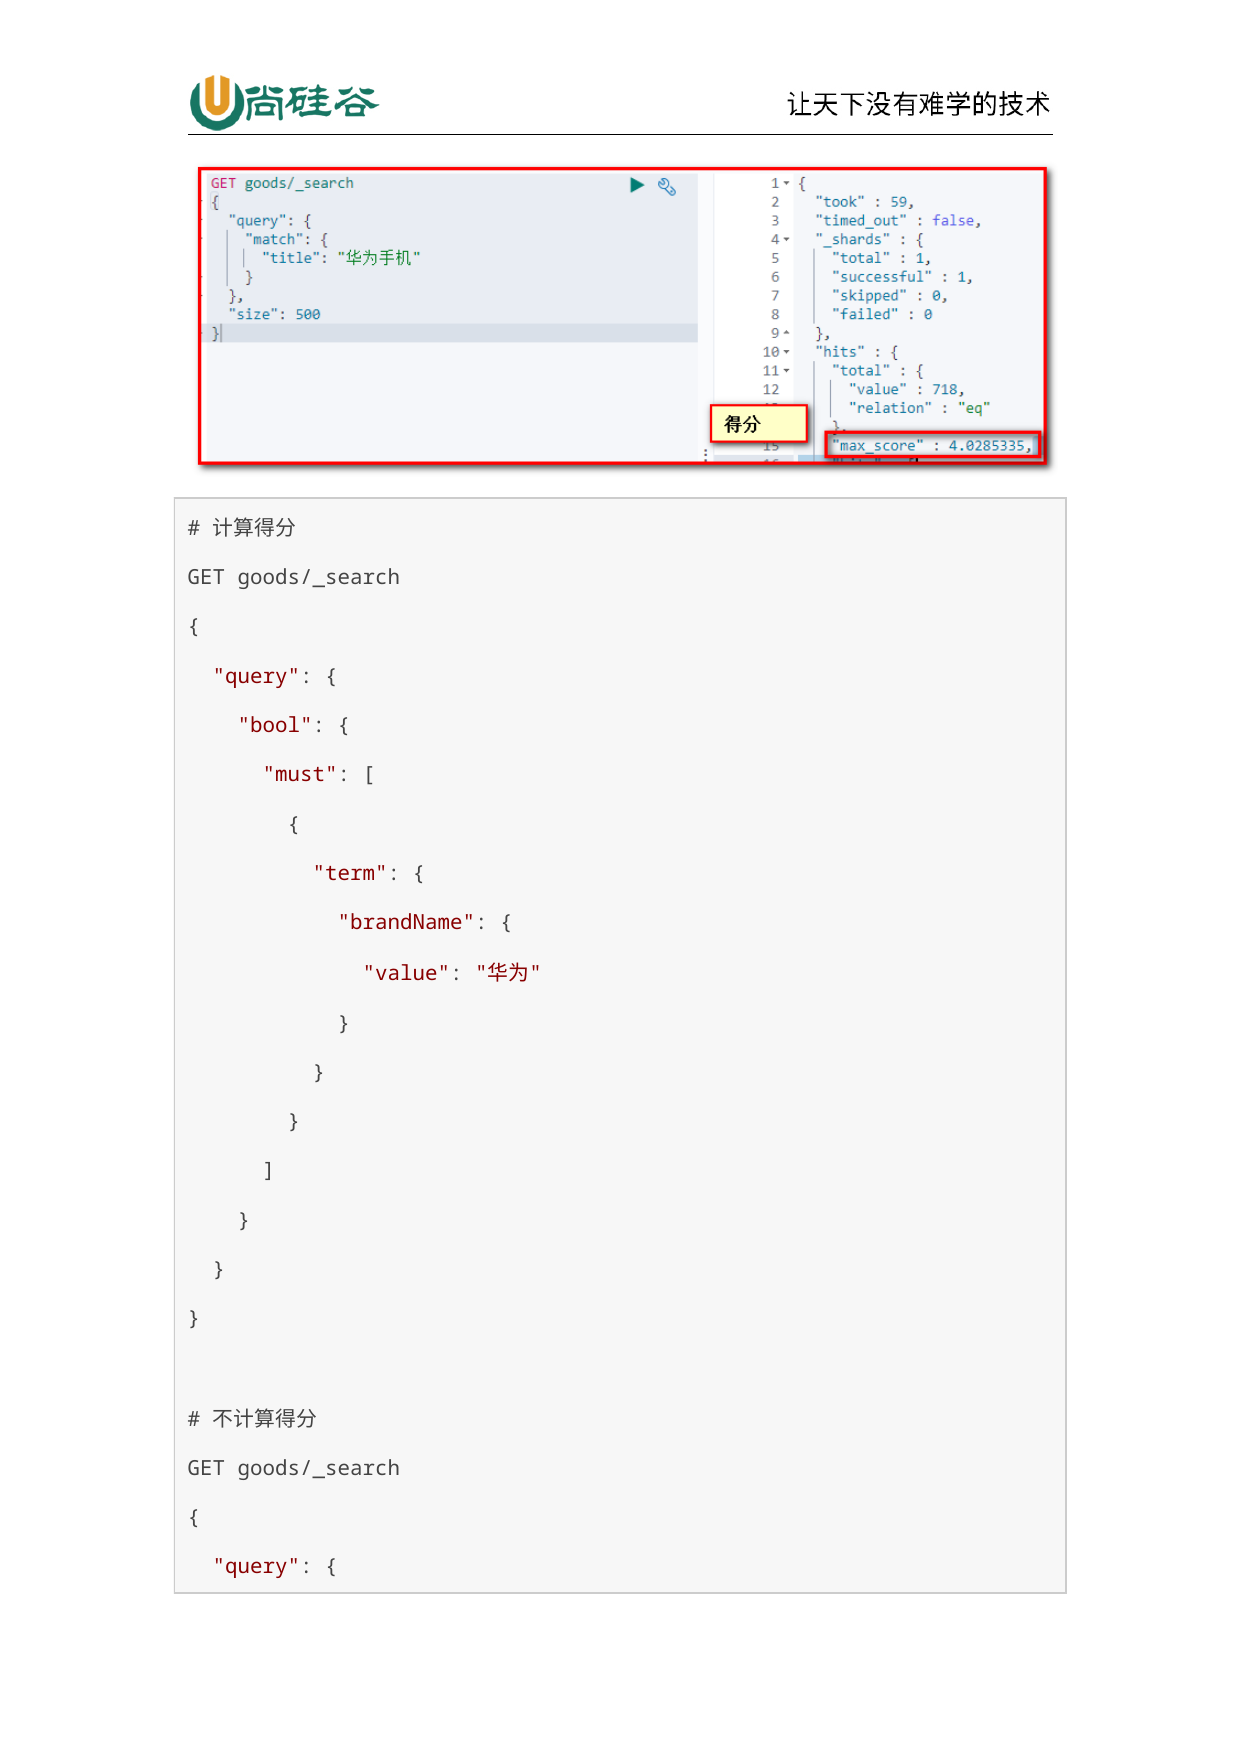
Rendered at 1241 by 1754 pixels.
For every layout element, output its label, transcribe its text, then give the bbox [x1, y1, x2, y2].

text # 计算得分 [175, 499, 1065, 541]
text { [175, 597, 1065, 640]
text } [175, 1043, 1065, 1085]
text { [175, 1488, 1065, 1531]
text "value": "华为" [175, 942, 1065, 987]
text } [175, 1191, 1065, 1233]
text "must": [ [175, 745, 1065, 788]
text ] [175, 1141, 1065, 1184]
text } [175, 1289, 1065, 1332]
picture [187, 73, 1053, 132]
text GET goods/_search [175, 1439, 1065, 1481]
text } [175, 1240, 1065, 1282]
text # 不计算得分 [175, 1388, 1065, 1432]
text } [175, 1092, 1065, 1134]
text } [175, 993, 1065, 1036]
text "brandName": { [175, 893, 1065, 936]
text GET goods/_search [175, 548, 1065, 591]
text "query": { [175, 1537, 1065, 1592]
text "query": { [175, 647, 1065, 689]
text { [175, 794, 1065, 837]
picture [187, 156, 1059, 477]
text "term": { [175, 844, 1065, 886]
text "bool": { [175, 696, 1065, 738]
